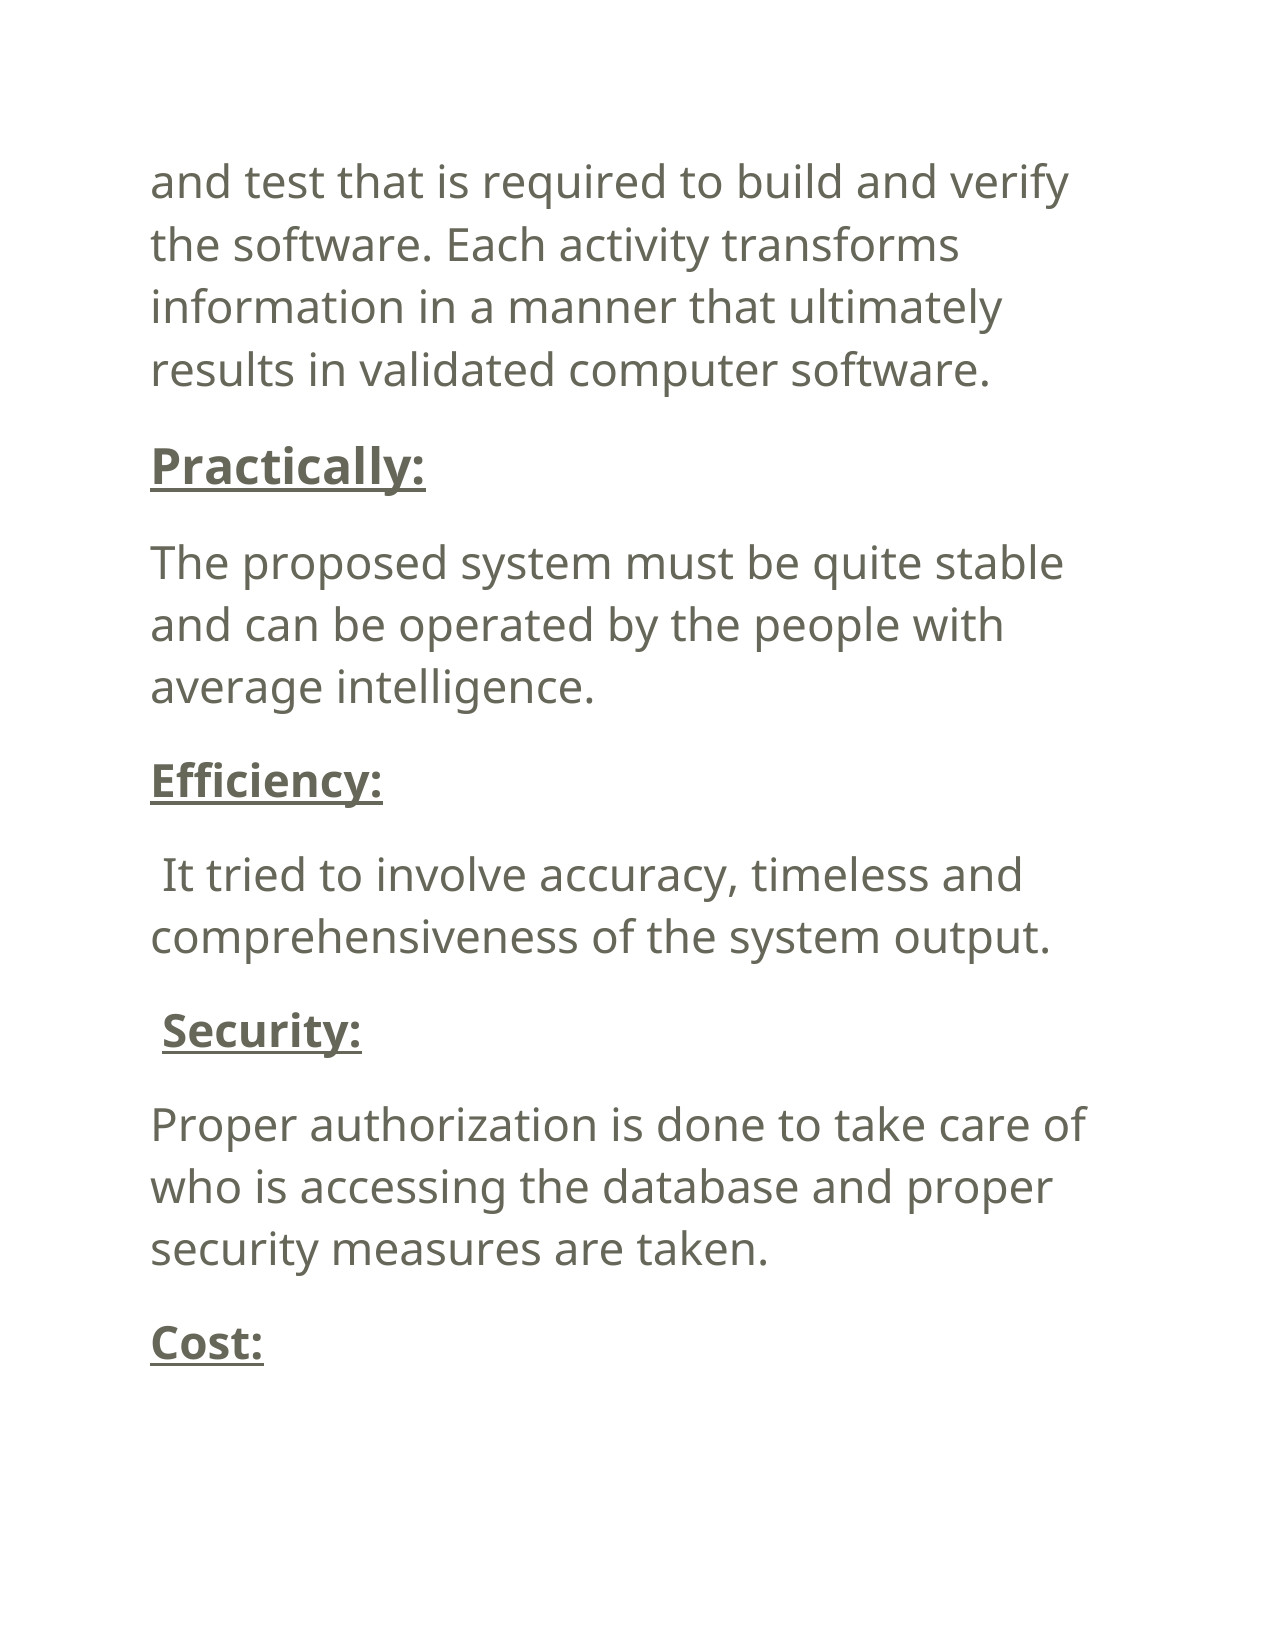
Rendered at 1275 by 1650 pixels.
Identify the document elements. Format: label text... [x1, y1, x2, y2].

text Proper authorization is done to take care of who is accessing the database and proper security measures are taken. [150, 1092, 1125, 1279]
text It tried to involve accuracy, timeless and comprehensiveness of the system output. [150, 842, 1125, 967]
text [150, 150, 1125, 399]
text Practically: [150, 431, 1125, 499]
text Efficiency: [150, 749, 1125, 811]
text Cost: [150, 1310, 1125, 1373]
text Security: [150, 998, 1125, 1061]
text The proposed system must be quite stable and can be operated by the people with average intelligence. [150, 530, 1125, 717]
